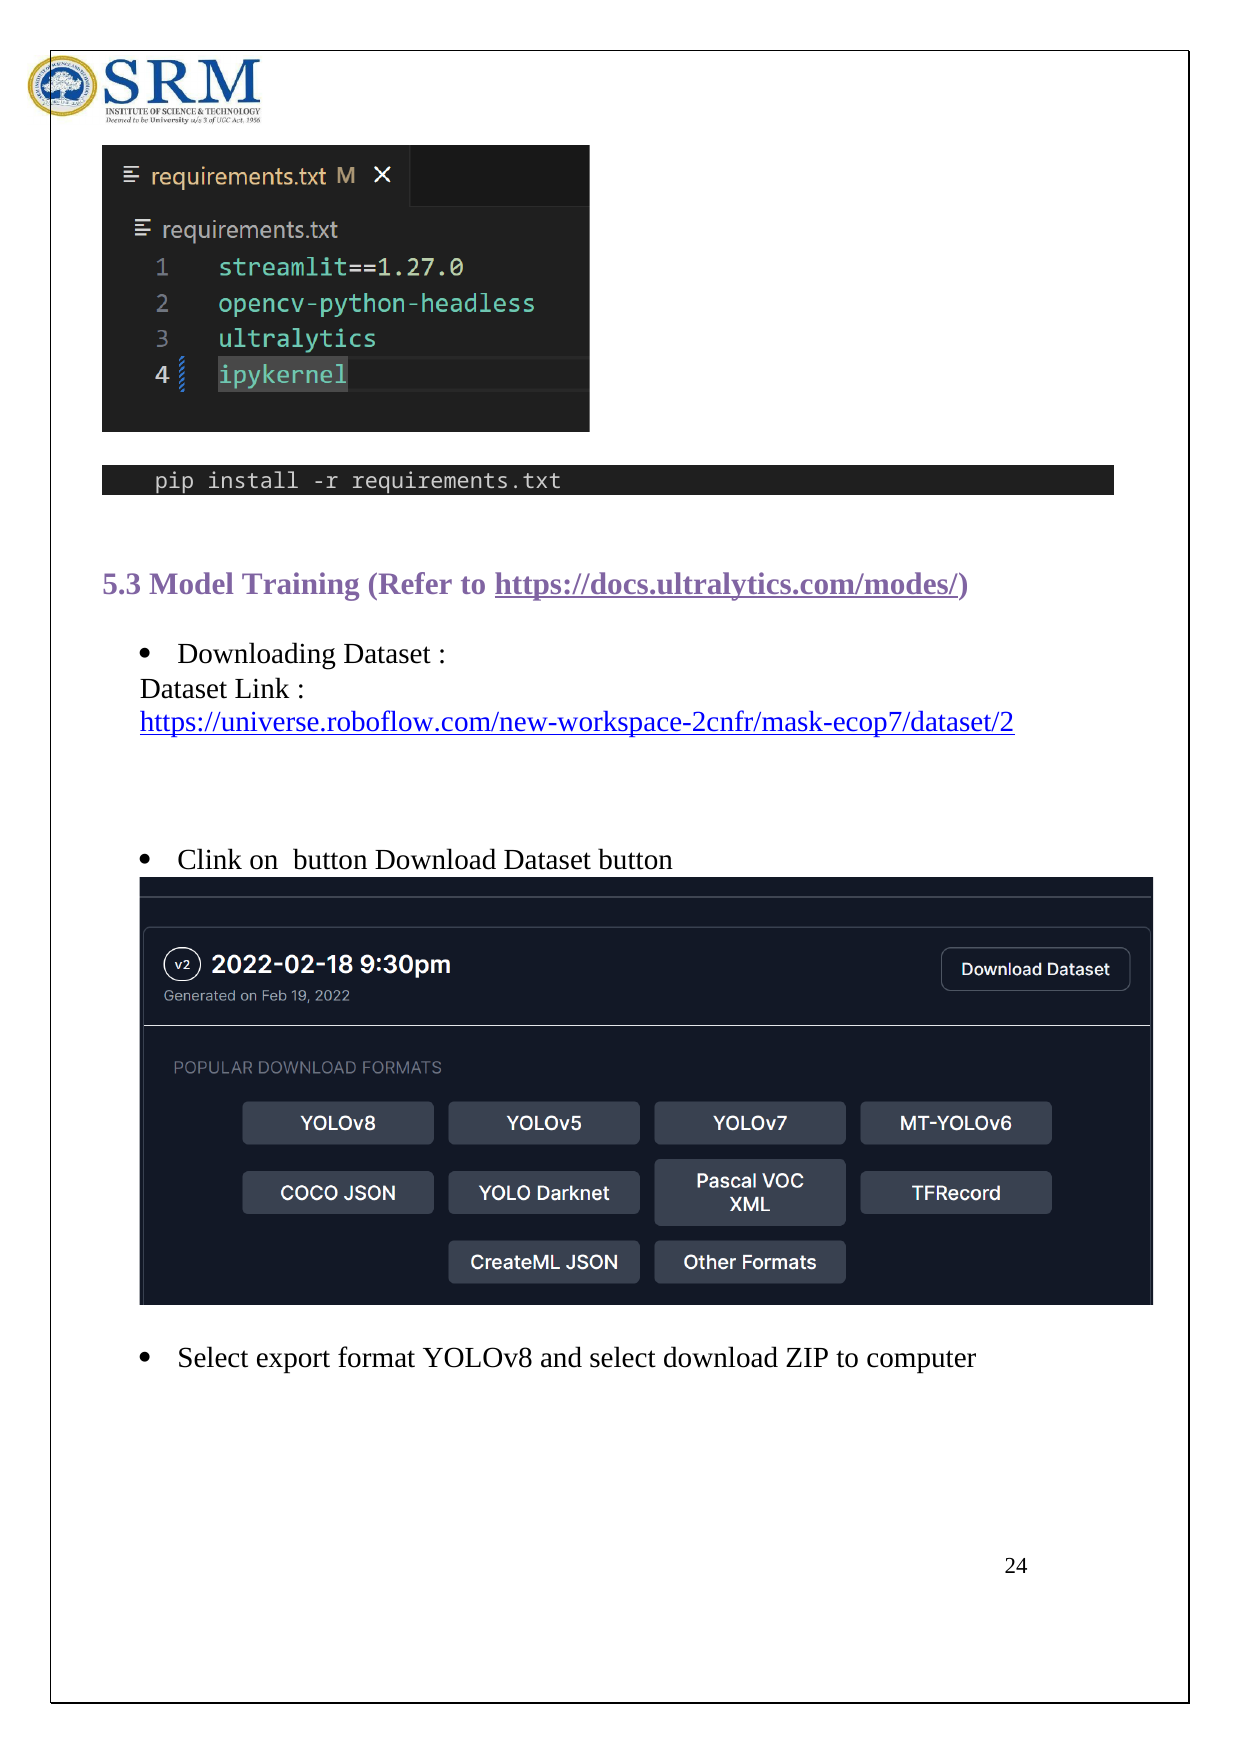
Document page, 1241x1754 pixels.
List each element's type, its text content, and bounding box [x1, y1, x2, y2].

picture [51, 55, 263, 125]
text pip install -r requirements.txt [102, 465, 1114, 495]
list Downloading Dataset : [139, 636, 1114, 670]
list Clink on button Download Dataset button [139, 842, 1114, 876]
picture [102, 145, 590, 432]
text 5.3 Model Training (Refer to https://docs.ultralytics.com/modes/) [102, 565, 1114, 601]
list Select export format YOLOv8 and select download ZIP to computer [139, 1340, 1114, 1374]
picture [27, 55, 50, 125]
picture [139, 877, 1154, 1305]
text Dataset Link : https://universe.roboflow.com/new-workspace-2cnfr/mask-ecop7/dataset/2 [139, 671, 1114, 738]
